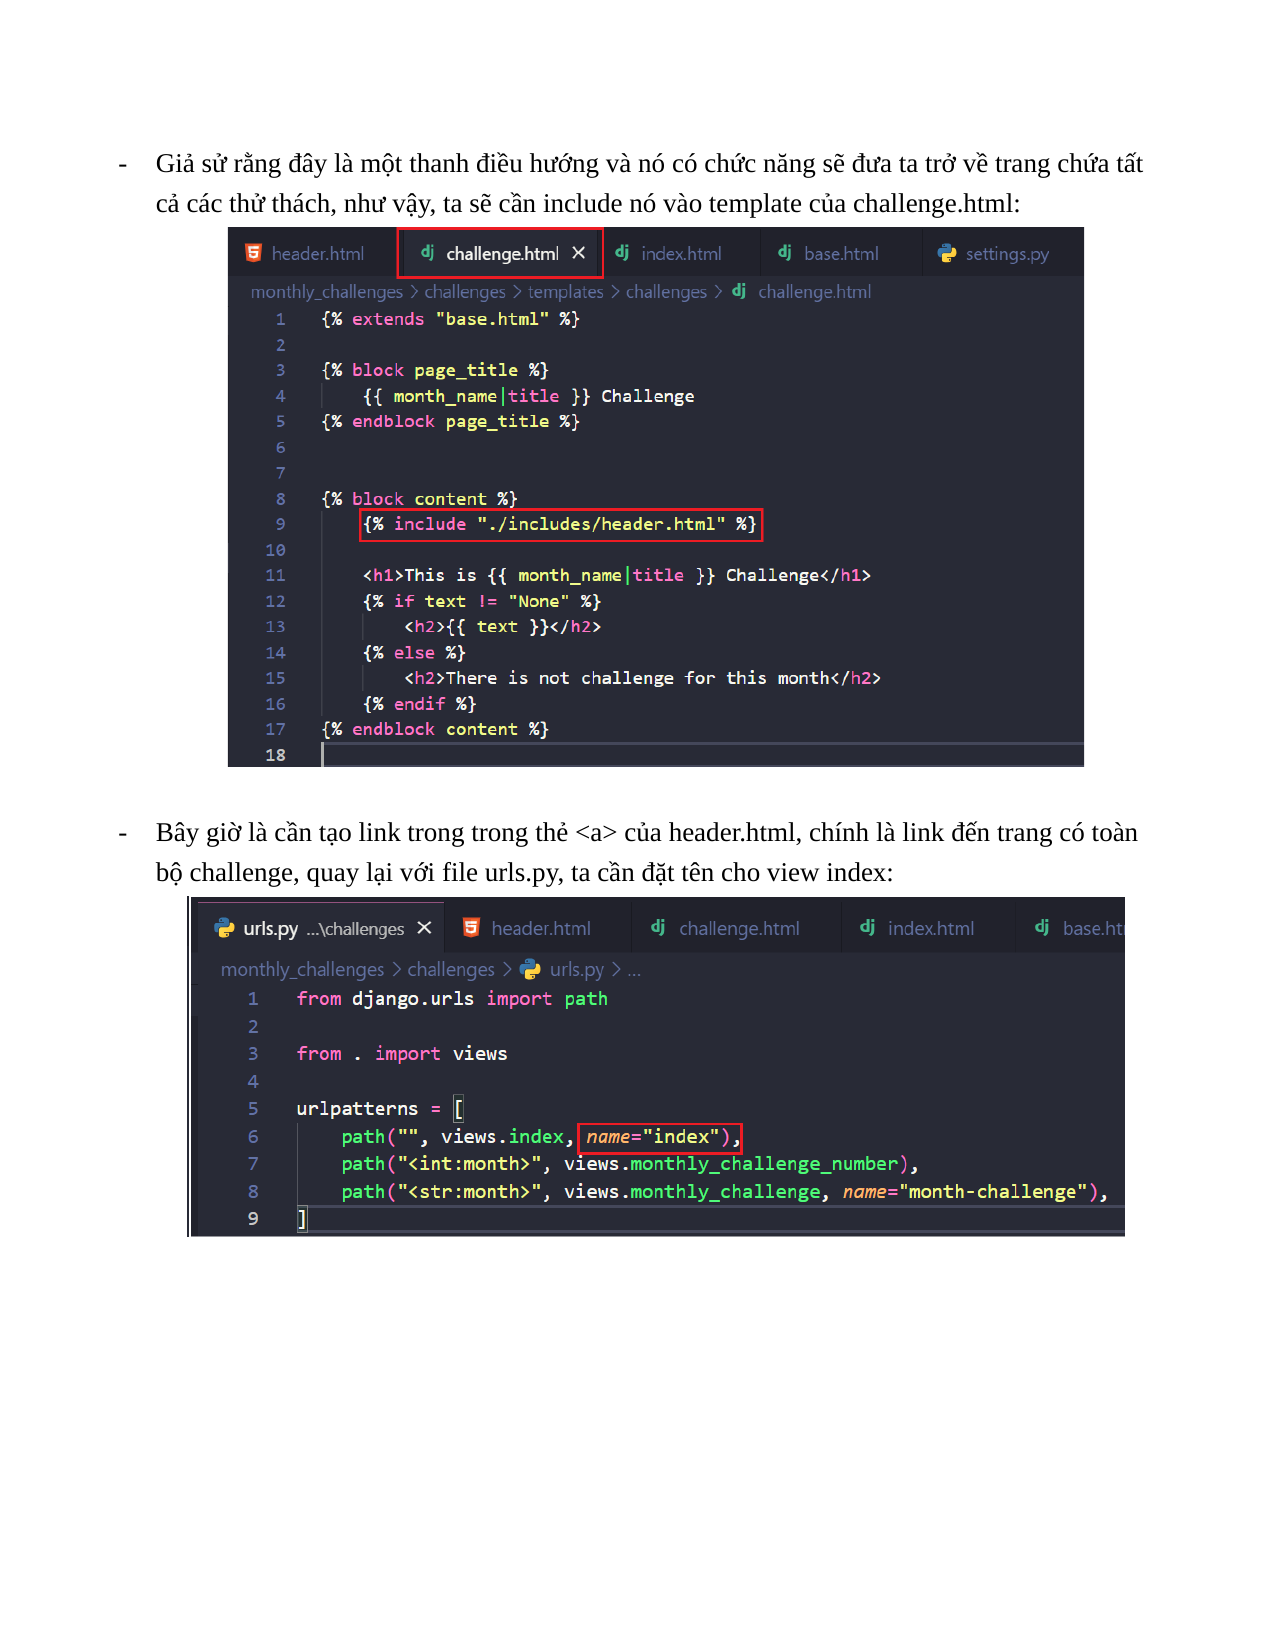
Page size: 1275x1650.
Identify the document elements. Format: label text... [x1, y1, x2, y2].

list Bây giờ là cần tạo link trong trong thẻ <a> của header.html, chính là link đến trang có toàn bộ challenge, quay lại với file urls.py, ta cần đặt tên cho view index: [118, 816, 1156, 887]
picture [187, 896, 1125, 1237]
list Giả sử rằng đây là một thanh điều hướng và nó có chức năng sẽ đưa ta trở về trang chứa tất cả các thử thách, như vậy, ta sẽ cần include nó vào template của challenge.html: [118, 147, 1156, 218]
picture [227, 227, 1085, 767]
